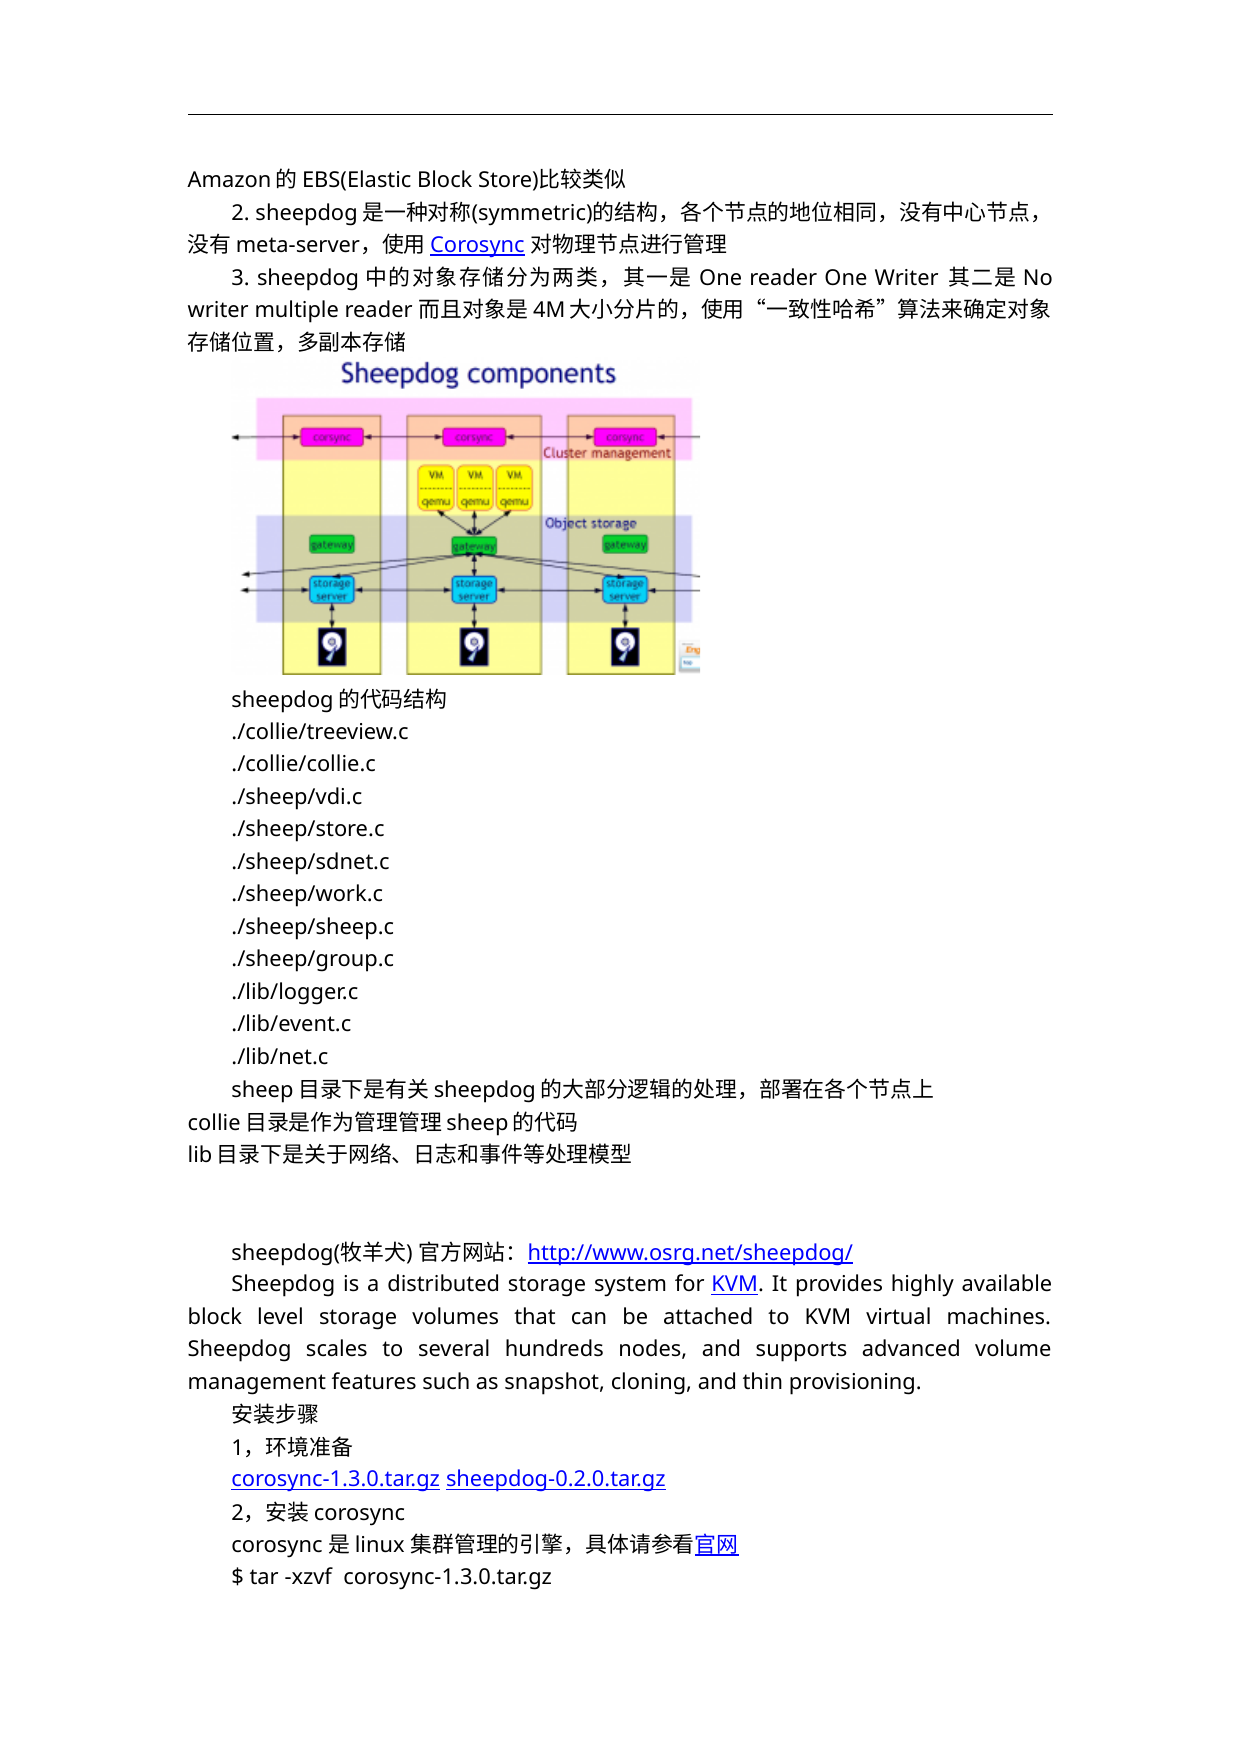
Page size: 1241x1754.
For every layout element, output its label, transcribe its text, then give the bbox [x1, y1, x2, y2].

text ./collie/collie.c [187, 747, 1053, 779]
text ./sheep/work.c [187, 877, 1053, 909]
text corosync-1.3.0.tar.gz sheepdog-0.2.0.tar.gz [187, 1462, 1053, 1494]
text sheepdog的代码结构 [187, 682, 1053, 714]
text 1，环境准备 [187, 1429, 1053, 1462]
text ./sheep/group.c [187, 942, 1053, 974]
text 2. sheepdog是一种对称(symmetric)的结构，各个节点的地位相同，没有中心节点，没有meta-server，使用Corosync 对物理节点进行管理 [187, 194, 1053, 259]
text 安装步骤 [187, 1397, 1053, 1429]
text ./sheep/store.c [187, 812, 1053, 844]
text ./lib/net.c [187, 1039, 1053, 1072]
text ./lib/logger.c [187, 974, 1053, 1007]
text $ tar -xzvf corosync-1.3.0.tar.gz [187, 1559, 1053, 1592]
picture [231, 357, 700, 675]
text ./sheep/sdnet.c [187, 844, 1053, 877]
text ./lib/event.c [187, 1007, 1053, 1039]
text 3. sheepdog中的对象存储分为两类，其一是One reader One Writer 其二是No writer multiple reader 而且对象是4M大小分片的，使用“一致性哈希”算法来确定对象存储位置，多副本存储 [187, 259, 1053, 357]
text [187, 162, 1053, 194]
text Sheepdog is a distributed storage system for KVM. It provides highly available block level storage volumes that can be attached to KVM virtual machines. Sheepdog scales to several hundreds nodes, and supports advanced volume management features such as snapshot, cloning, and thin provisioning. [187, 1267, 1053, 1397]
text sheep目录下是有关sheepdog的大部分逻辑的处理，部署在各个节点上 collie目录是作为管理管理sheep的代码 lib目录下是关于网络、日志和事件等处理模型 [187, 1072, 1053, 1169]
text ./sheep/vdi.c [187, 779, 1053, 812]
text corosync 是linux 集群管理的引擎，具体请参看官网 [187, 1527, 1053, 1559]
text ./collie/treeview.c [187, 714, 1053, 747]
text sheepdog(牧羊犬) 官方网站：http://www.osrg.net/sheepdog/ [187, 1234, 1053, 1267]
text 2，安装corosync [187, 1494, 1053, 1527]
text ./sheep/sheep.c [187, 909, 1053, 942]
